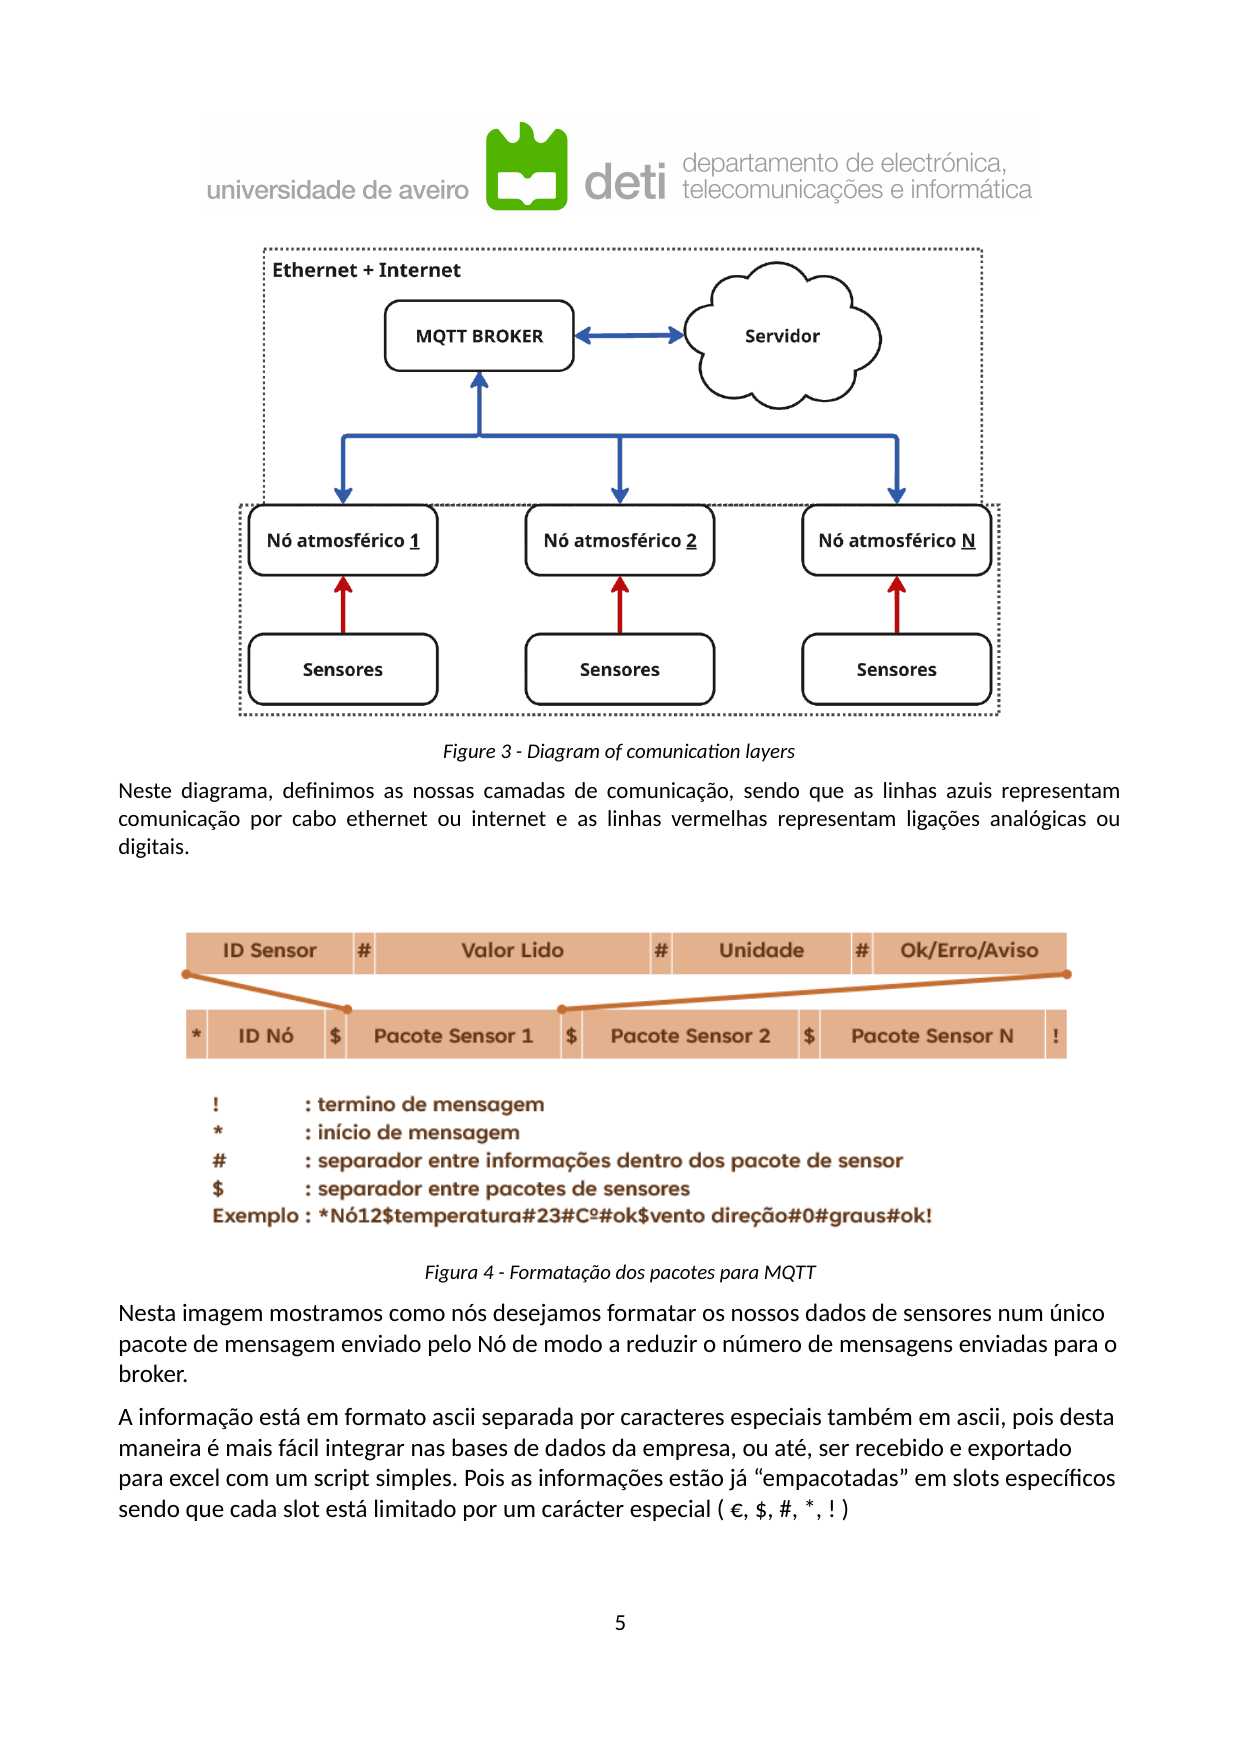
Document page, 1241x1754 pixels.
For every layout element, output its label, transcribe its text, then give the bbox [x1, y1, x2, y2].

picture [201, 118, 1040, 215]
text Figure 3 - Diagram of comunication layers [118, 738, 1122, 763]
text A informação está em formato ascii separada por caracteres especiais também em ascii, pois desta maneira é mais fácil integrar nas bases de dados da empresa, ou até, ser recebido e exportado para excel com um script simples. Pois as informações estão já “empacotadas” em slots específicos sendo que cada slot está limitado por um carácter especial ( €, $, #, *, ! ) [118, 1401, 1122, 1523]
text Neste diagrama, definimos as nossas camadas de comunicação, sendo que as linhas azuis representam comunicação por cabo ethernet ou internet e as linhas vermelhas representam ligações analógicas ou digitais. [118, 776, 1122, 860]
text Figura 4 - Formatação dos pacotes para MQTT [118, 1259, 1122, 1285]
picture [234, 243, 1006, 720]
text Nesta imagem mostramos como nós desejamos formatar os nossos dados de sensores num único pacote de mensagem enviado pelo Nó de modo a reduzir o número de mensagens enviadas para o broker. [118, 1297, 1122, 1389]
picture [168, 913, 1073, 1247]
